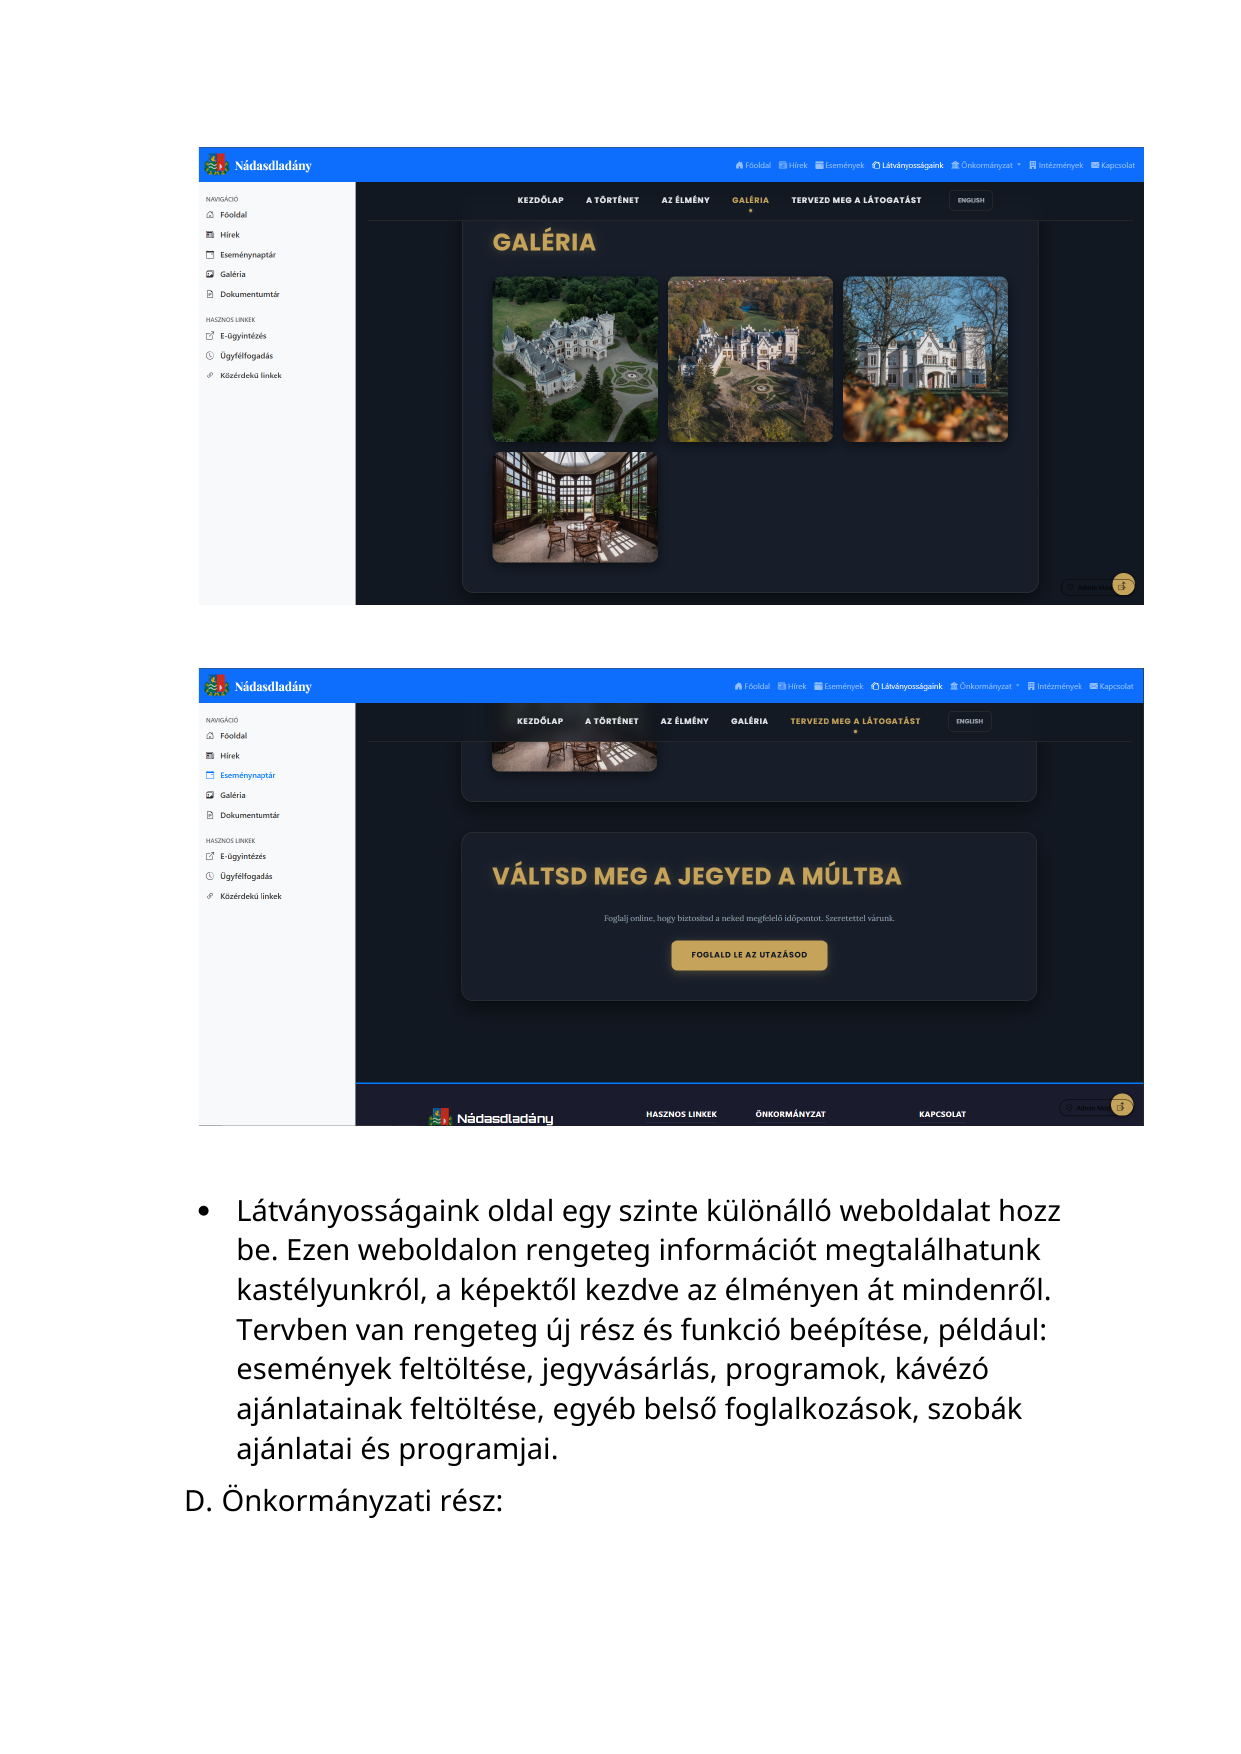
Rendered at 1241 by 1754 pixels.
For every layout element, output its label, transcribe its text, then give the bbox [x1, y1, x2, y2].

list Önkormányzati rész: [184, 1480, 1093, 1520]
picture [198, 147, 1144, 605]
picture [198, 668, 1144, 1126]
list Látványosságaink oldal egy szinte különálló weboldalat hozz be. Ezen weboldalon rengeteg információt megtalálhatunk kastélyunkról, a képektől kezdve az élményen át mindenről. Tervben van rengeteg új rész és funkció beépítése, például: események feltöltése, jegyvásárlás, programok, kávézó ajánlatainak feltöltése, egyéb belső foglalkozások, szobák ajánlatai és programjai. [199, 1190, 1093, 1468]
